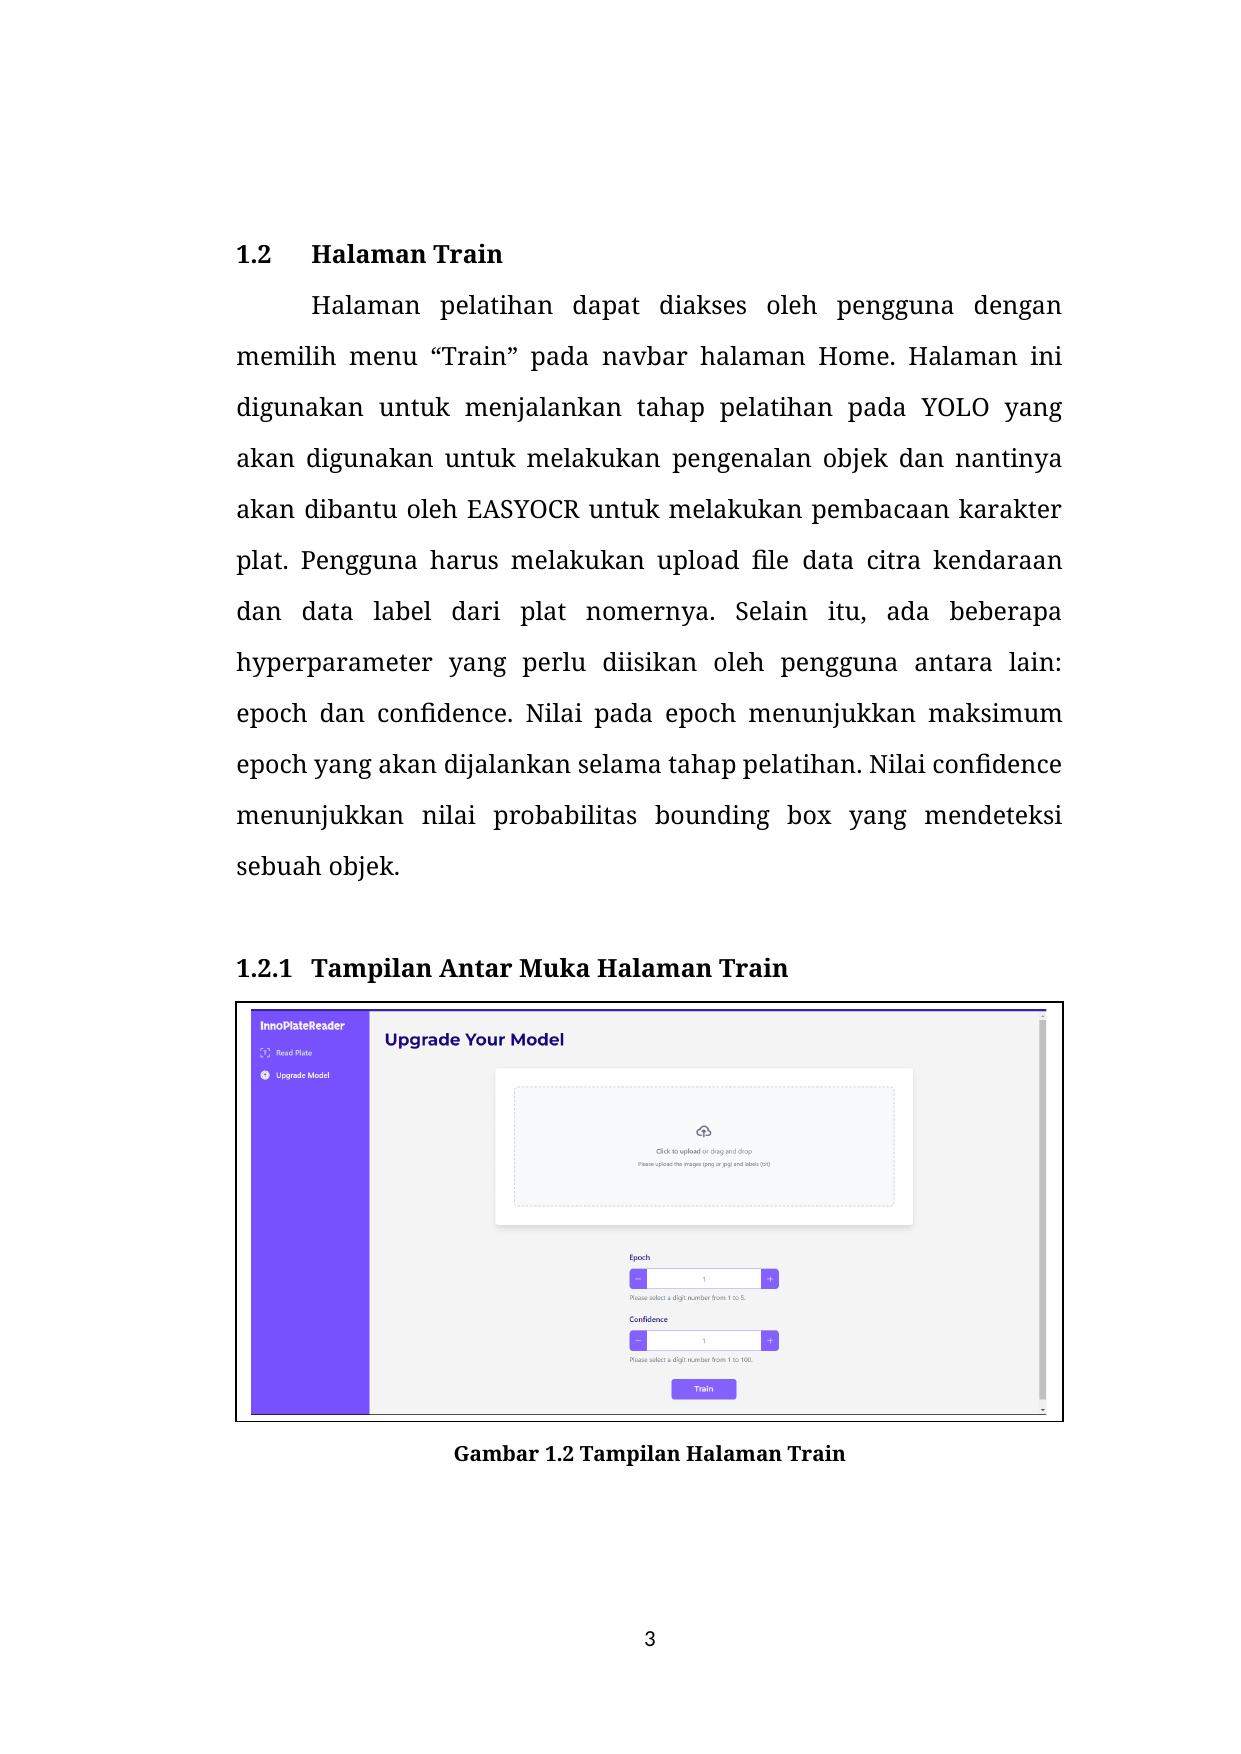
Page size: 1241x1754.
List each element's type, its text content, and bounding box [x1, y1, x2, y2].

picture [251, 1009, 1047, 1415]
text Gambar 1.2 Tampilan Halaman Train [236, 1439, 1063, 1468]
text Halaman pelatihan dapat diakses oleh pengguna dengan memilih menu “Train” pada navbar halaman Home. Halaman ini digunakan untuk menjalankan tahap pelatihan pada YOLO yang akan digunakan untuk melakukan pengenalan objek dan nantinya akan dibantu oleh EASYOCR untuk melakukan pembacaan karakter plat. Pengguna harus melakukan upload file data citra kendaraan dan data label dari plat nomernya. Selain itu, ada beberapa hyperparameter yang perlu diisikan oleh pengguna antara lain: epoch dan confidence. Nilai pada epoch menunjukkan maksimum epoch yang akan dijalankan selama tahap pelatihan. Nilai confidence menunjukkan nilai probabilitas bounding box yang mendeteksi sebuah objek. [236, 287, 1063, 883]
subtitle Halaman Train [236, 236, 1063, 270]
subtitle Tampilan Antar Muka Halaman Train [236, 951, 1063, 985]
